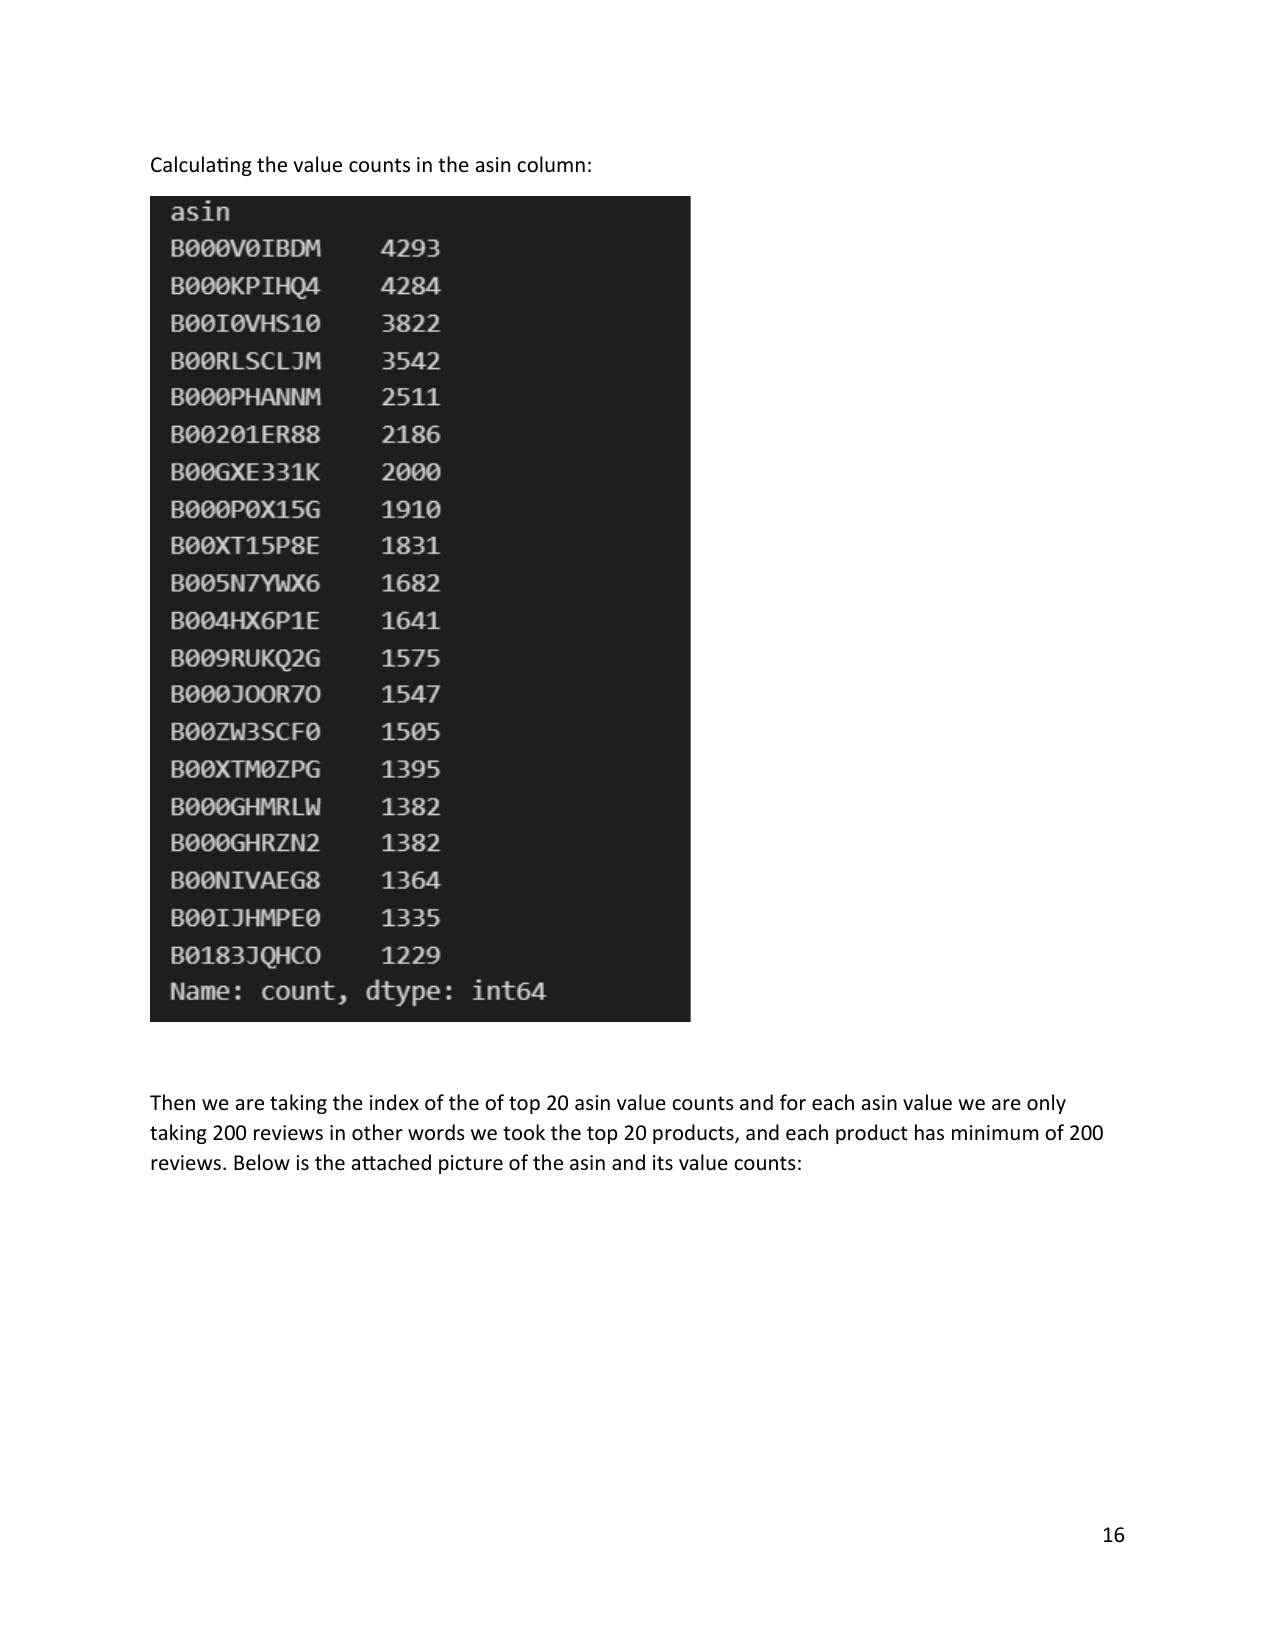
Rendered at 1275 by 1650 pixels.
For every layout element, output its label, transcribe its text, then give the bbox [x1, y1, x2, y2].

text Calculating the value counts in the asin column: [150, 150, 1125, 178]
text Then we are taking the index of the of top 20 asin value counts and for each asin value we are only taking 200 reviews in other words we took the top 20 products, and each product has minimum of 200 reviews. Below is the attached picture of the asin and its value counts: [150, 1088, 1125, 1176]
picture [150, 196, 691, 1022]
